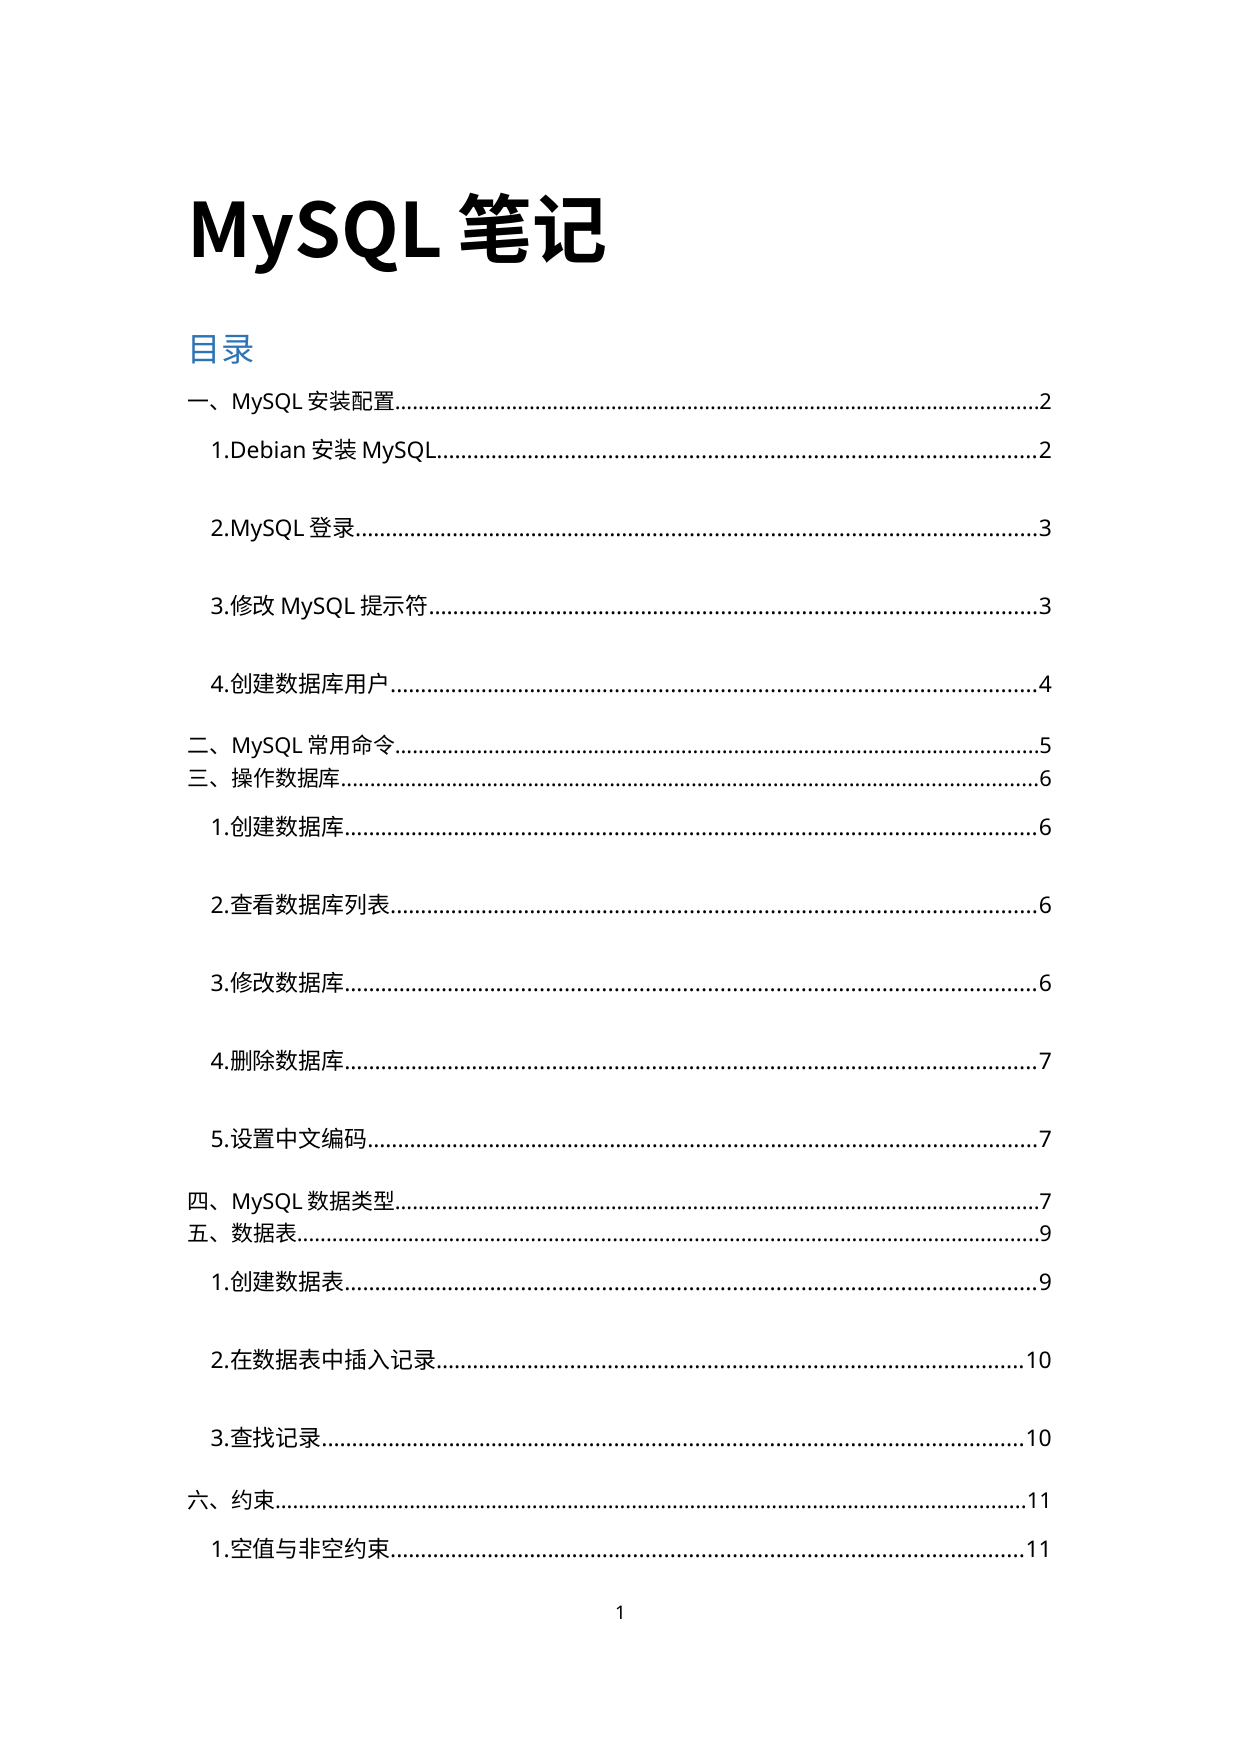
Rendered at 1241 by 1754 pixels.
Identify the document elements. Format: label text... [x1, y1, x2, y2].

text MySQL笔记 [187, 160, 1053, 290]
